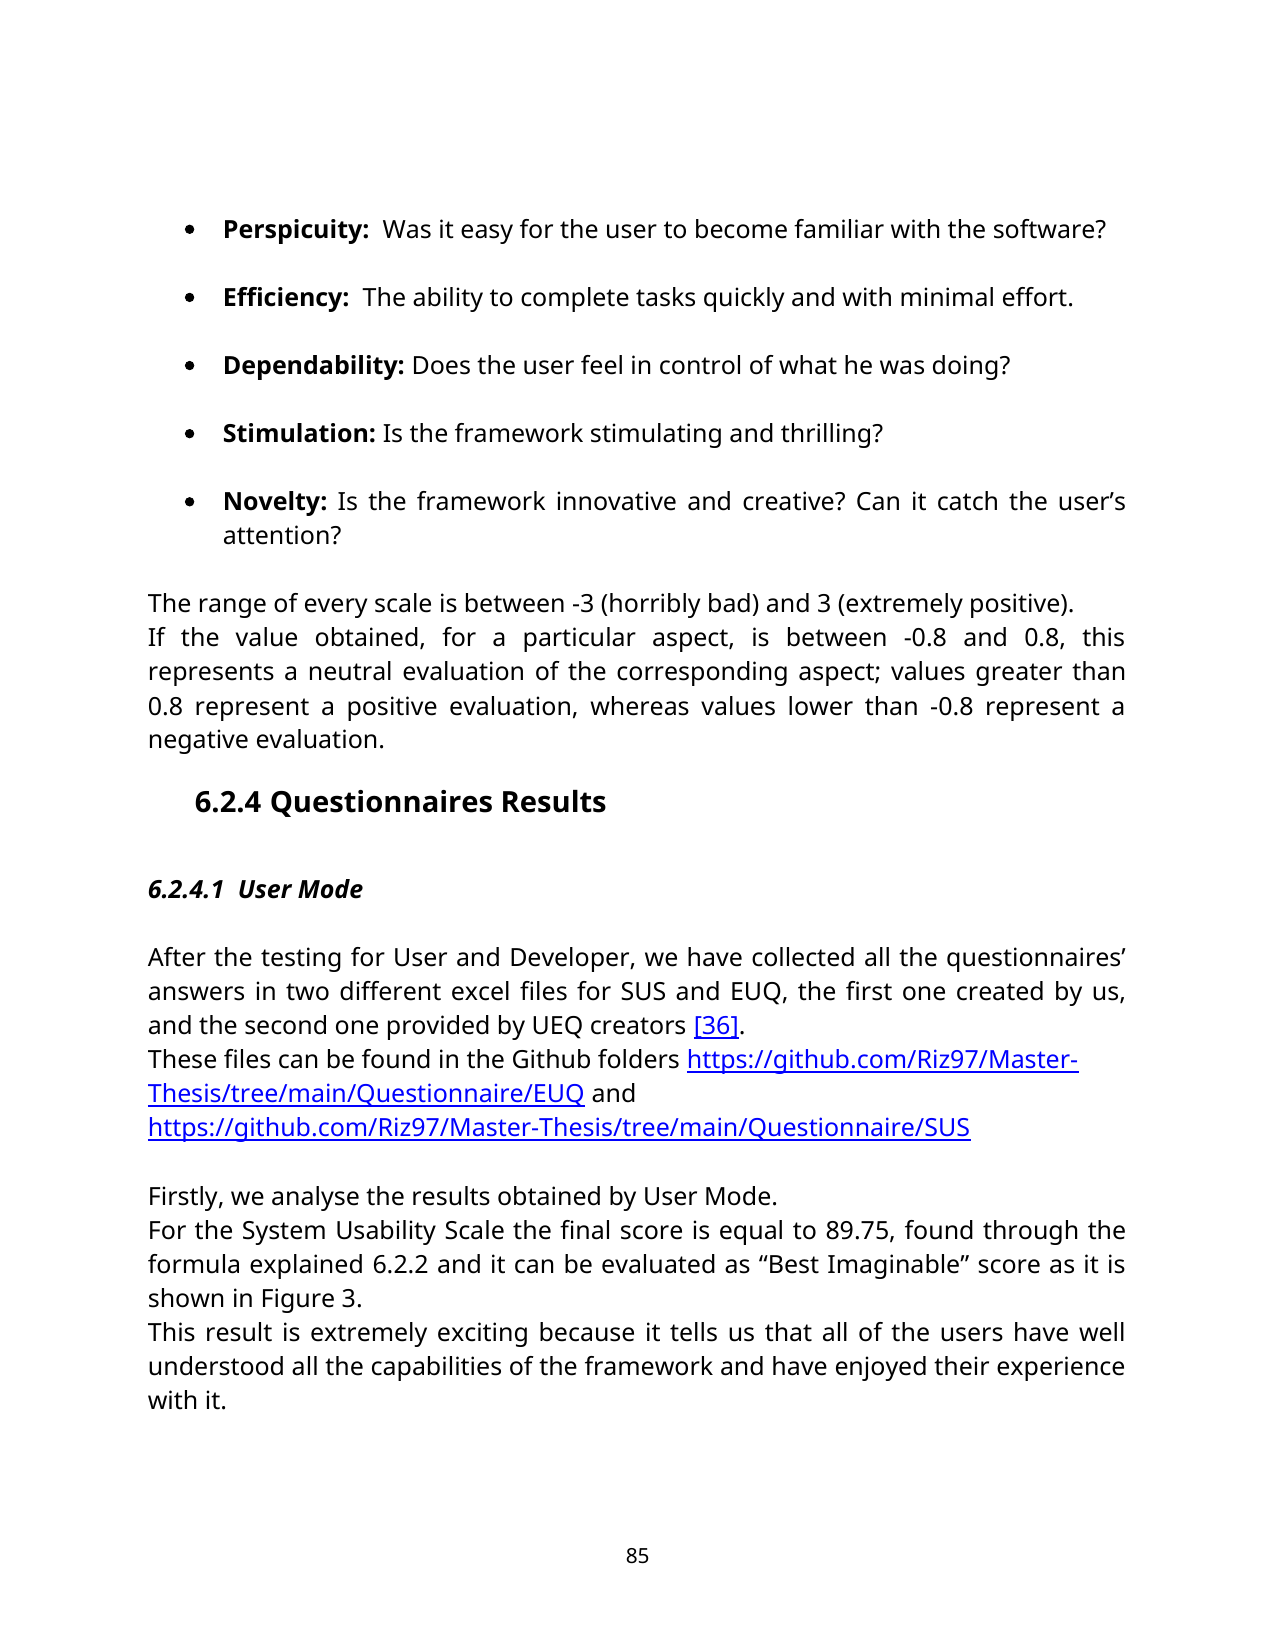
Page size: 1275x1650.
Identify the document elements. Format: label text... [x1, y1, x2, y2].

subtitle User Mode [148, 872, 1127, 906]
subtitle Questionnaires Results [194, 781, 1127, 821]
text These files can be found in the Github folders https://github.com/Riz97/Master-Thesis/tree/main/Questionnaire/EUQ and https://github.com/Riz97/Master-Thesis/tree/main/Questionnaire/SUS [148, 1042, 1127, 1144]
text This result is extremely exciting because it tells us that all of the users have well understood all the capabilities of the framework and have enjoyed their experience with it. [148, 1314, 1127, 1417]
list Stimulation: Is the framework stimulating and thrilling? [185, 416, 1127, 450]
text After the testing for User and Developer, we have collected all the questionnaires’ answers in two different excel files for SUS and EUQ, the first one created by us, and the second one provided by UEQ creators [36]. [148, 940, 1127, 1042]
text If the value obtained, for a particular aspect, is between -0.8 and 0.8, this represents a neutral evaluation of the corresponding aspect; values greater than 0.8 represent a positive evaluation, whereas values lower than -0.8 represent a negative evaluation. [148, 620, 1127, 756]
list Efficiency: The ability to complete tasks quickly and with minimal effort. [185, 279, 1127, 313]
list Novelty: Is the framework innovative and creative? Can it catch the user’s attention? [185, 484, 1127, 552]
list Perspicuity: Was it easy for the user to become familiar with the software? [185, 211, 1127, 245]
list Dependability: Does the user feel in control of what he was doing? [185, 347, 1127, 382]
text Firstly, we analyse the results obtained by User Mode. [148, 1178, 1127, 1212]
text The range of every scale is between -3 (horribly bad) and 3 (extremely positive). [148, 586, 1127, 620]
text For the System Usability Scale the final score is equal to 89.75, found through the formula explained 6.2.2 and it can be evaluated as “Best Imaginable” score as it is shown in Figure 3. [148, 1212, 1127, 1314]
